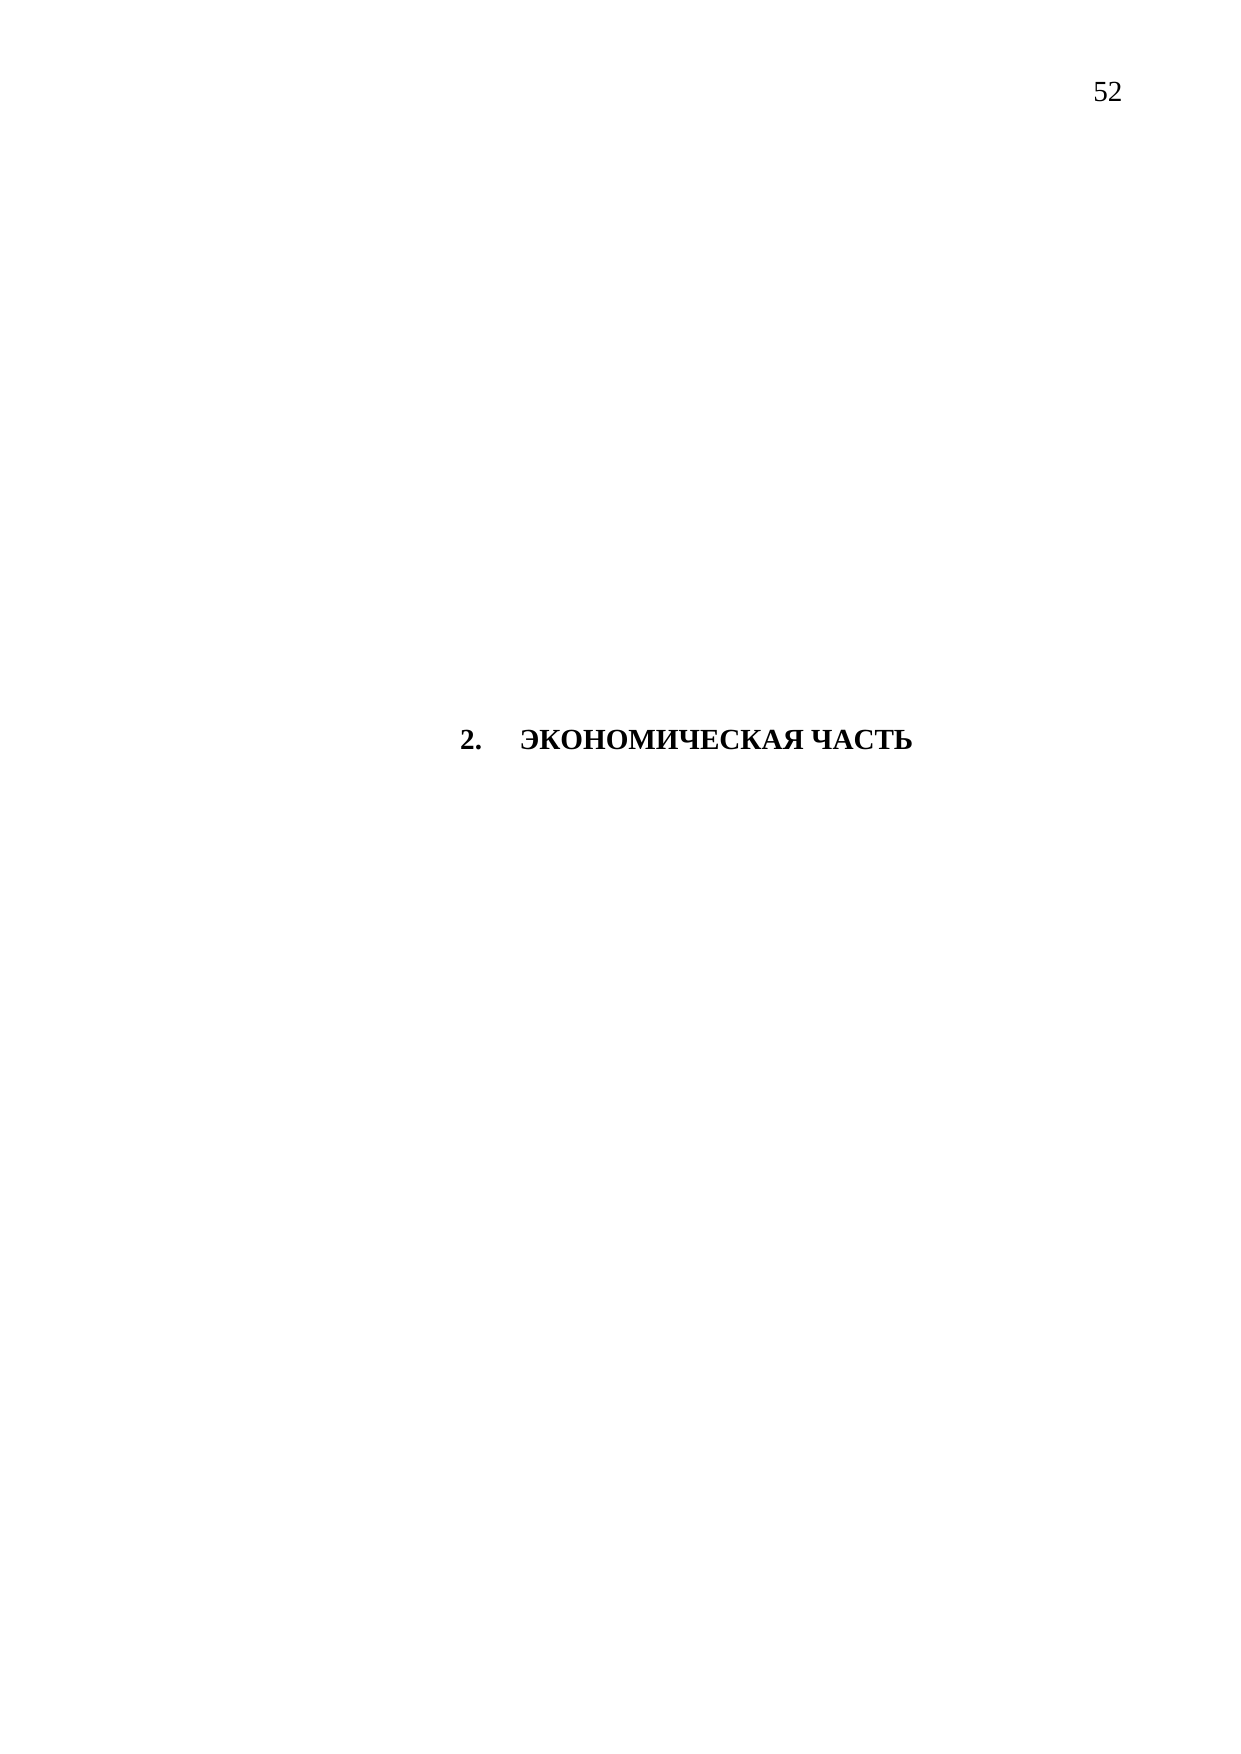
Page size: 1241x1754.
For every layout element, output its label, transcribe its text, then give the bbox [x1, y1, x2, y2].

list ЭКОНОМИЧЕСКАЯ ЧАСТЬ [251, 722, 1122, 756]
